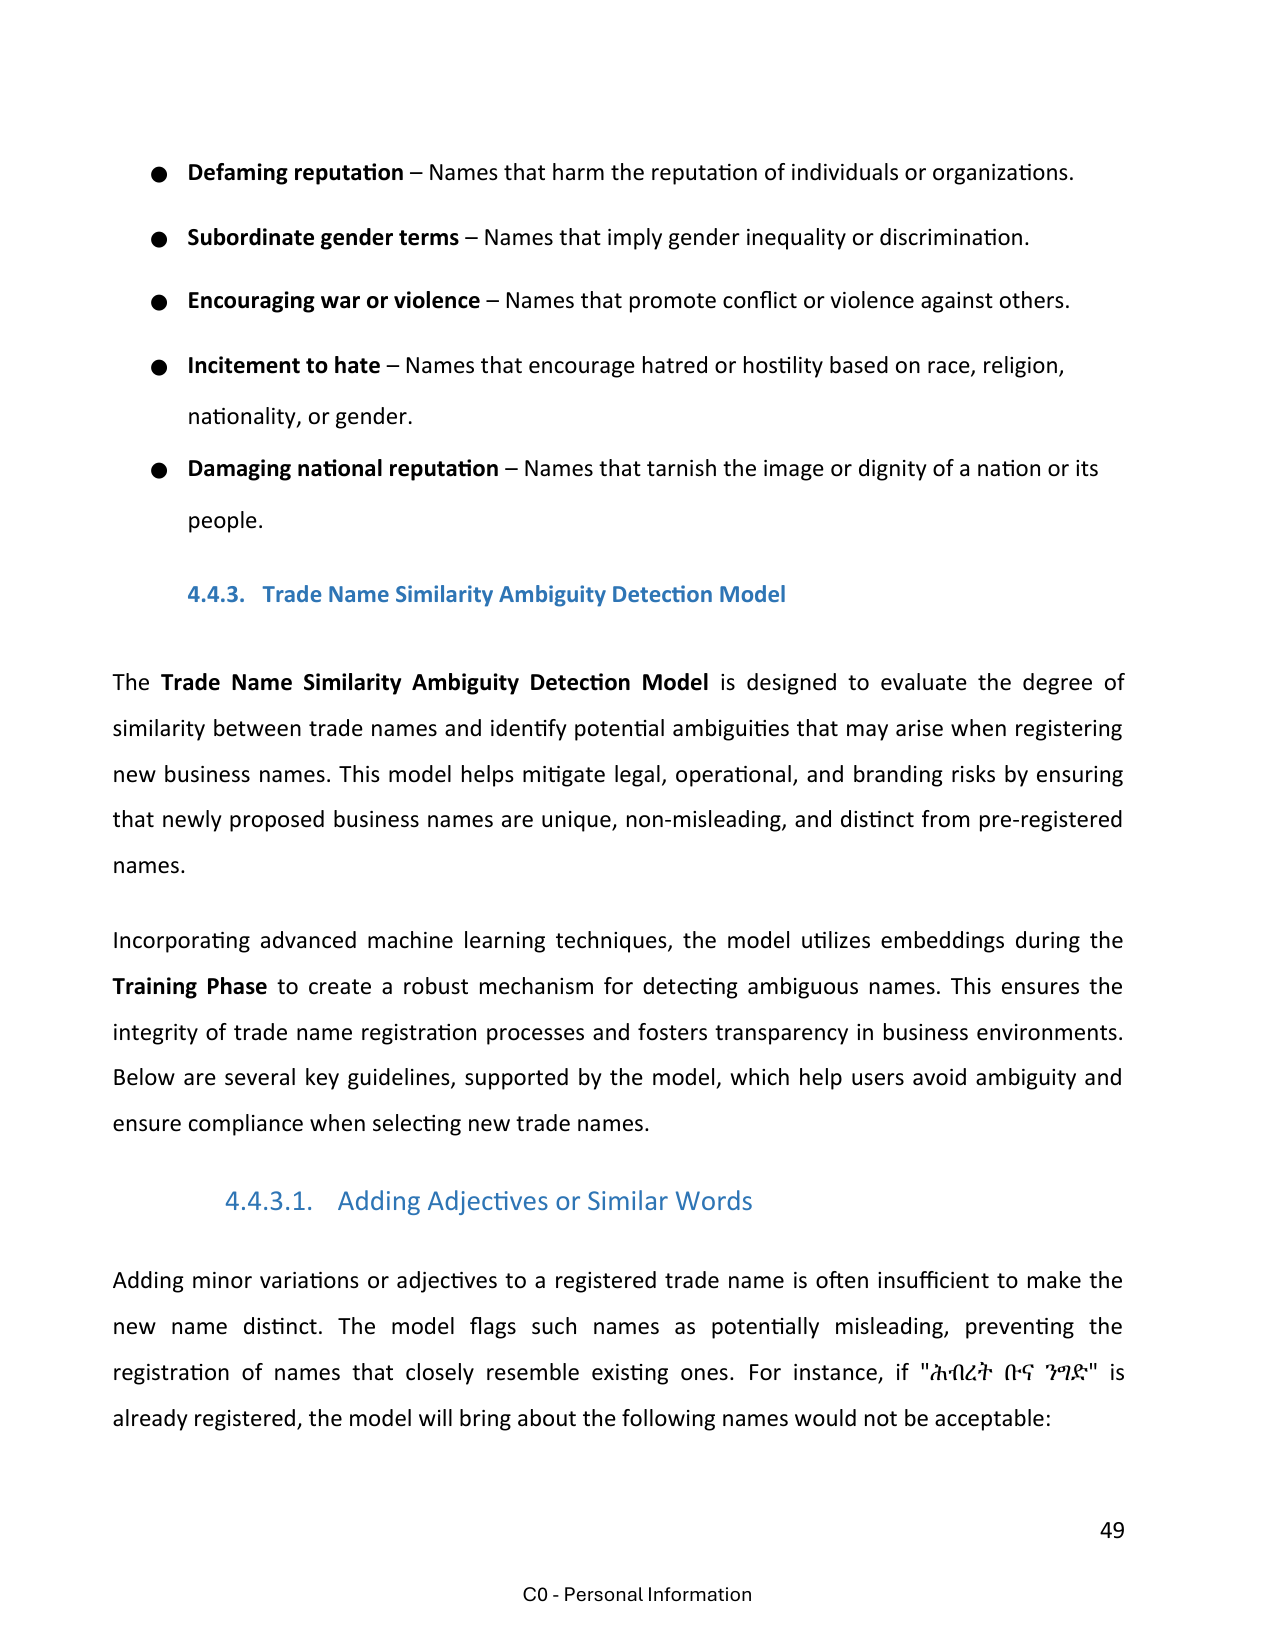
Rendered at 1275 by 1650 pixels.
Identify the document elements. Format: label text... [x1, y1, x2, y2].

subtitle Trade Name Similarity Ambiguity Detection Model [187, 579, 1125, 609]
list Subordinate gender terms – Names that imply gender inequality or discrimination. [150, 214, 1125, 257]
list Defaming reputation – Names that harm the reputation of individuals or organizations. [150, 150, 1125, 193]
text Adding minor variations or adjectives to a registered trade name is often insufficient to make the new name distinct. The model flags such names as potentially misleading, preventing the registration of names that closely resemble existing ones. For instance, if "ሕብረት ቡና ንግድ" is already registered, the model will bring about the following names would not be acceptable: [112, 1264, 1125, 1432]
subtitle Adding Adjectives or Similar Words [225, 1182, 1125, 1218]
text The Trade Name Similarity Ambiguity Detection Model is designed to evaluate the degree of similarity between trade names and identify potential ambiguities that may arise when registering new business names. This model helps mitigate legal, operational, and branding risks by ensuring that newly proposed business names are unique, non-misleading, and distinct from pre-registered names. [112, 666, 1125, 880]
list Encouraging war or violence – Names that promote conflict or violence against others. [150, 278, 1125, 321]
text Incorporating advanced machine learning techniques, the model utilizes embeddings during the Training Phase to create a robust mechanism for detecting ambiguous names. This ensures the integrity of trade name registration processes and fosters transparency in business environments. Below are several key guidelines, supported by the model, which help users avoid ambiguity and ensure compliance when selecting new trade names. [112, 924, 1125, 1138]
list Incitement to hate – Names that encourage hatred or hostility based on race, religion, nationality, or gender. [150, 342, 1125, 431]
list Damaging national reputation – Names that tarnish the image or dignity of a nation or its people. [150, 446, 1125, 534]
